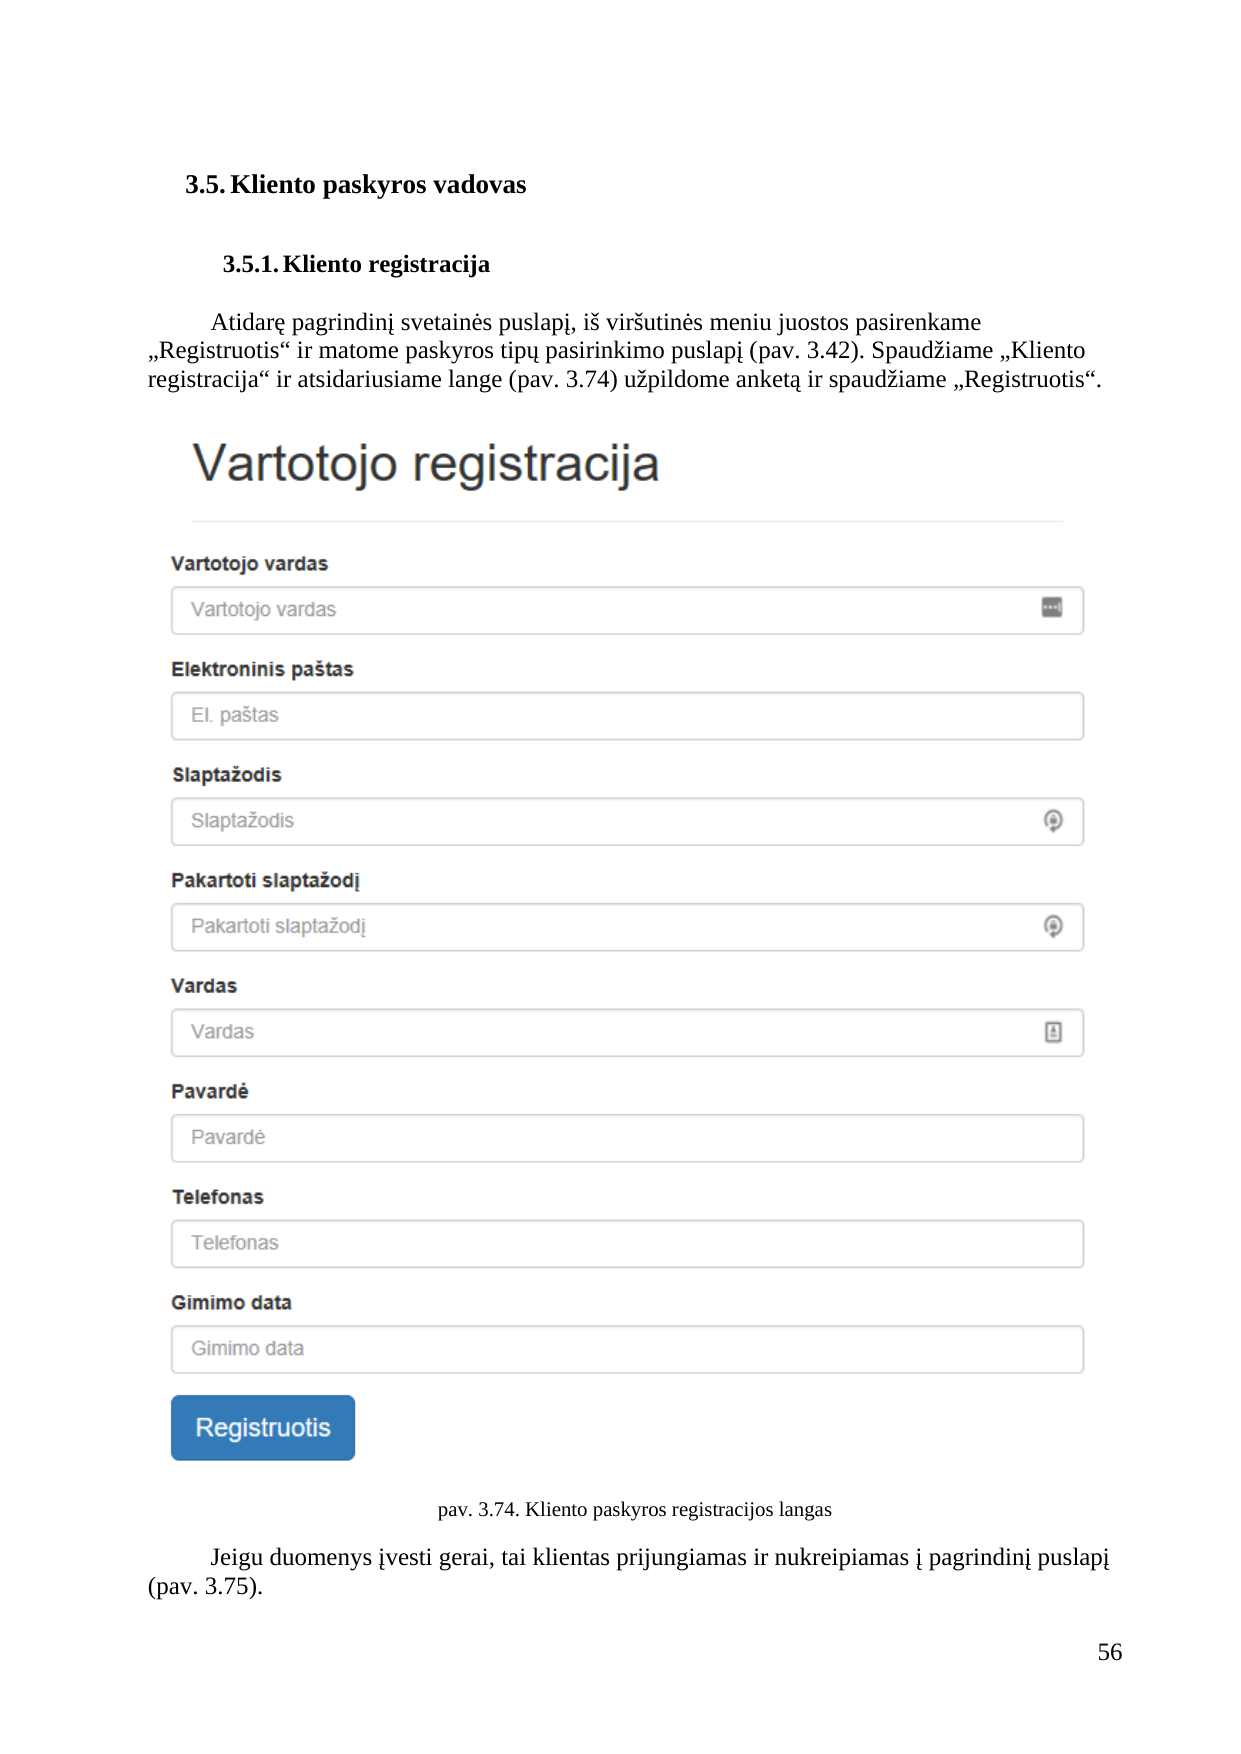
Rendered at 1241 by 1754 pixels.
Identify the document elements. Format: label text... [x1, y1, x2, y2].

picture [147, 421, 1123, 1498]
subtitle Kliento registracija [223, 249, 1122, 278]
subtitle Kliento paskyros vadovas [185, 168, 1122, 200]
text Jeigu duomenys įvesti gerai, tai klientas prijungiamas ir nukreipiamas į pagrindinį puslapį (pav. 3.32). [148, 1542, 1122, 1600]
text Atidarę pagrindinį svetainės puslapį, iš viršutinės meniu juostos pasirenkame „Registruotis“ ir matome paskyros tipų pasirinkimo puslapį (pav. 3.1). Spaudžiame „Kliento registracija“ ir atsidariusiame lange (pav. 3.31) užpildome anketą ir spaudžiame „Registruotis“. [148, 307, 1122, 393]
text pav. .. Kliento paskyros registracijos langas [148, 1498, 1122, 1521]
